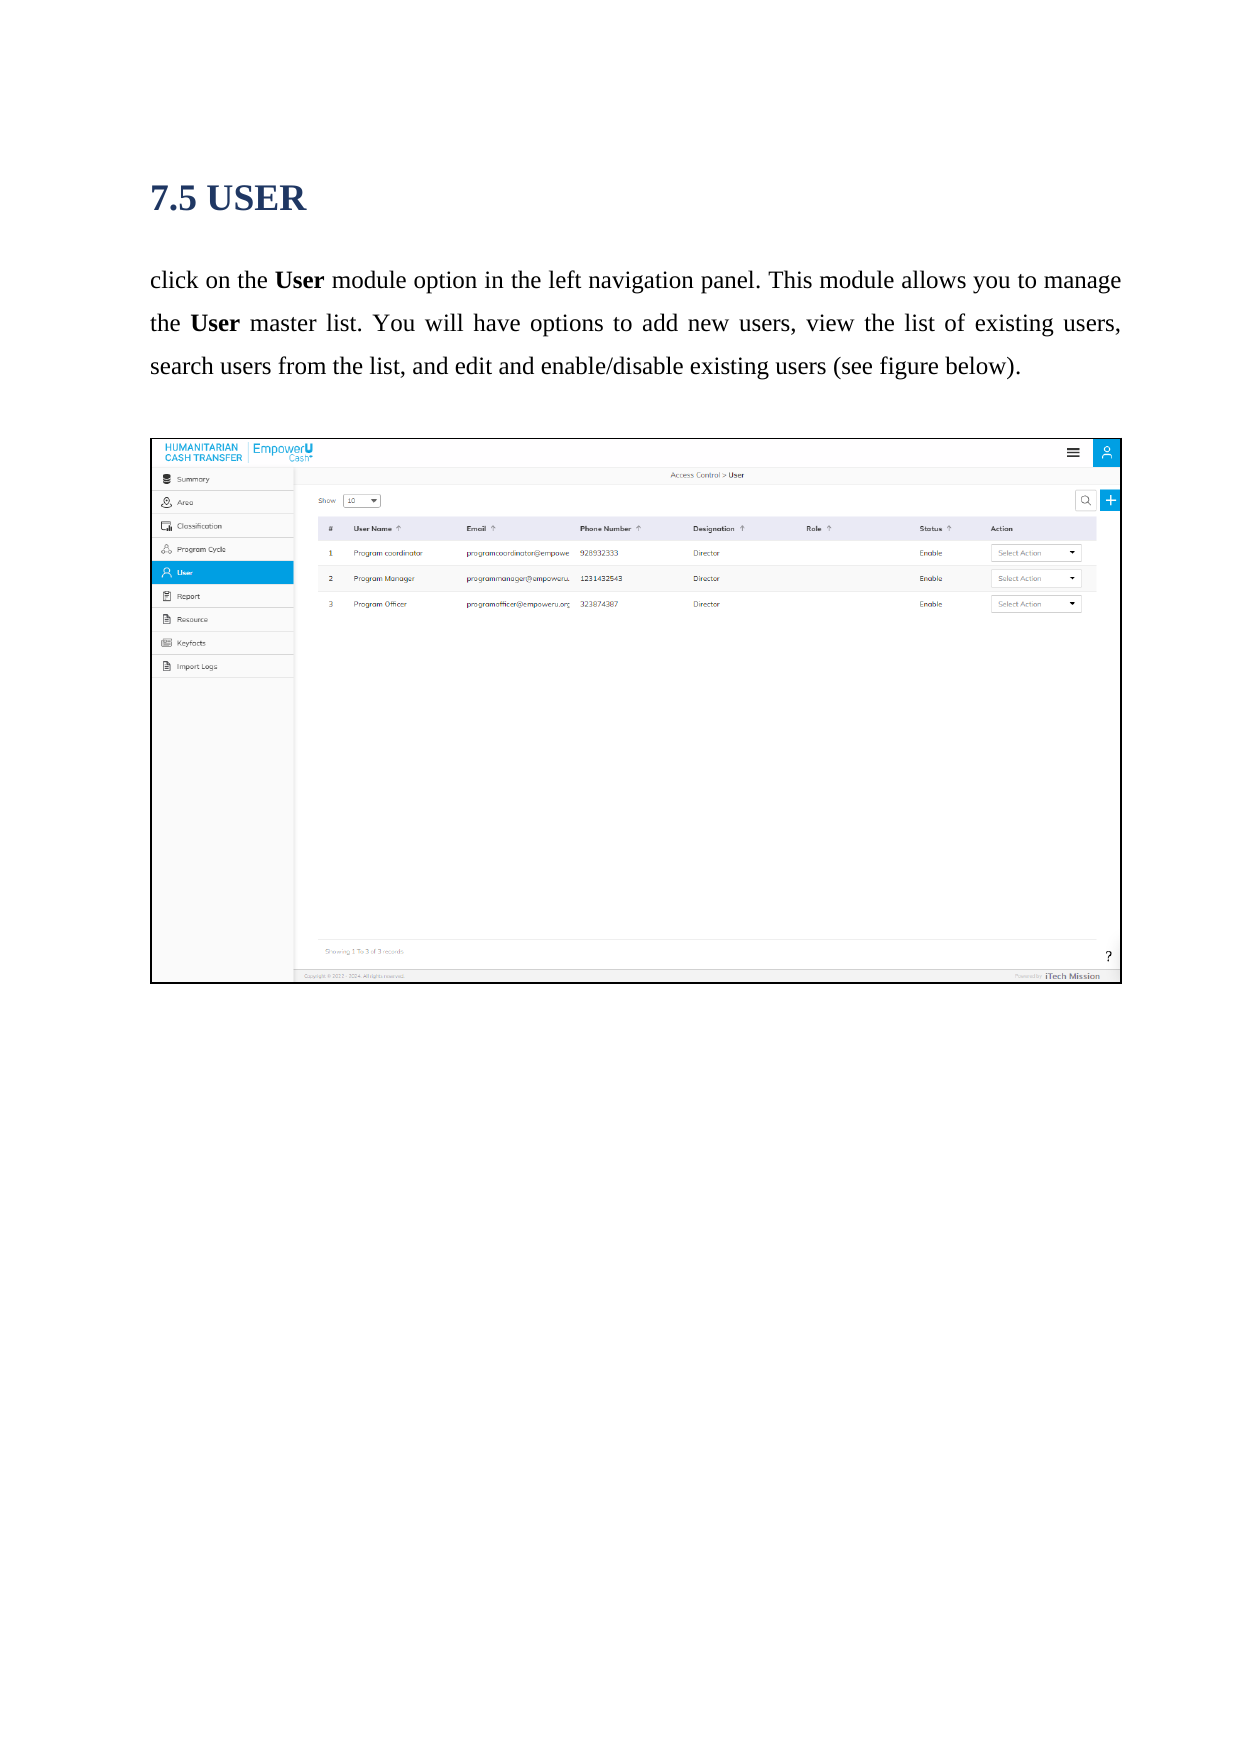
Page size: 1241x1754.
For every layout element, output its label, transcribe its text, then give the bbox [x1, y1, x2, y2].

text click on the User module option in the left navigation panel. This module allows you to manage the User master list. You will have options to add new users, view the list of existing users, search users from the list, and edit and enable/disable existing users (see figure below). [150, 265, 1122, 380]
subtitle 7.5 USER [150, 175, 1122, 218]
picture [152, 439, 1120, 982]
